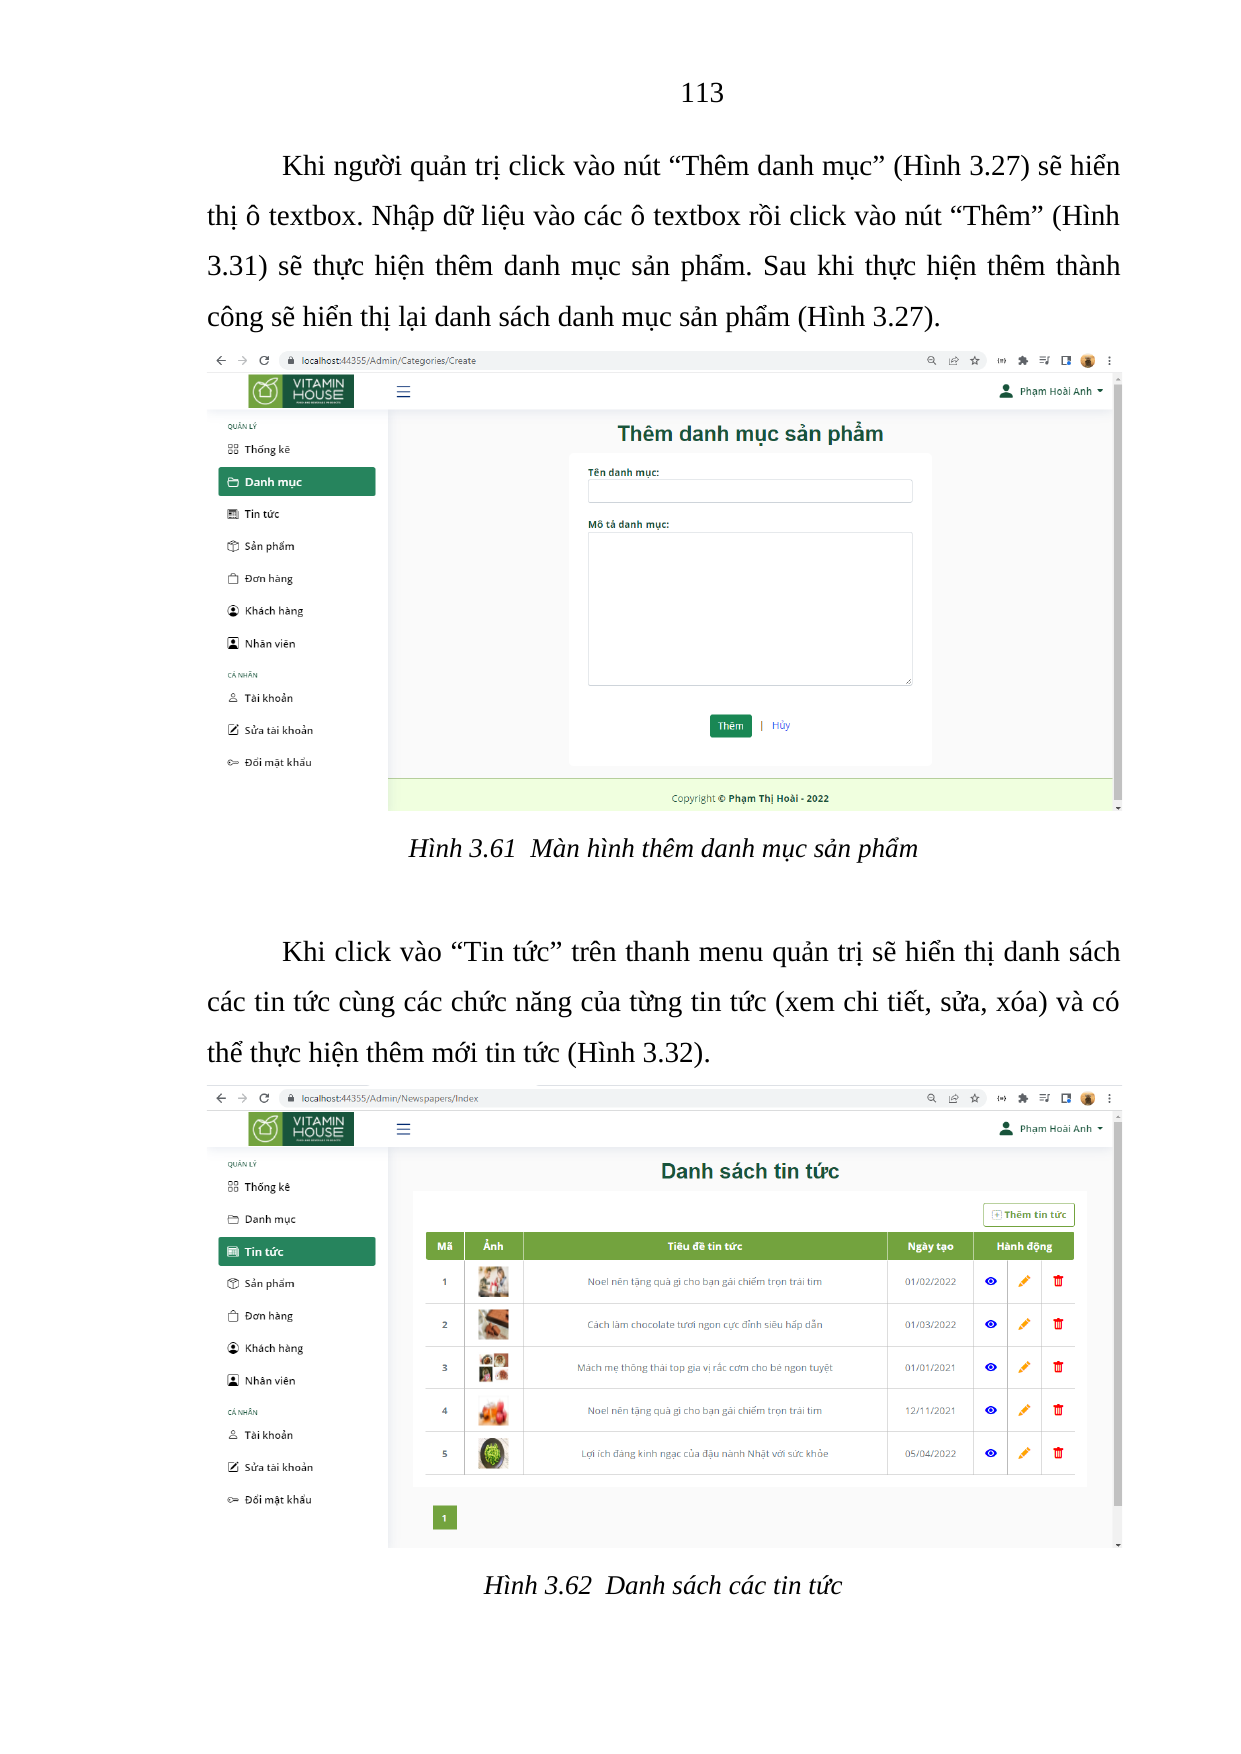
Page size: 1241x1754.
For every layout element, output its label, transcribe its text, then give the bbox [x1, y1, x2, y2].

text Khi người quản trị click vào nút “Thêm danh mục” (Hình 3.27) sẽ hiển thị ô textbox. Nhập dữ liệu vào các ô textbox rồi click vào nút “Thêm” (Hình 3.31) sẽ thực hiện thêm danh mục sản phẩm. Sau khi thực hiện thêm thành công sẽ hiển thị lại danh sách danh mục sản phẩm (Hình 3.27). [207, 148, 1122, 332]
picture [206, 1085, 1123, 1548]
picture [206, 348, 1123, 811]
text Khi click vào “Tin tức” trên thanh menu quản trị sẽ hiển thị danh sách các tin tức cùng các chức năng của từng tin tức (xem chi tiết, sửa, xóa) và có thể thực hiện thêm mới tin tức (Hình 3.32). [207, 934, 1122, 1068]
